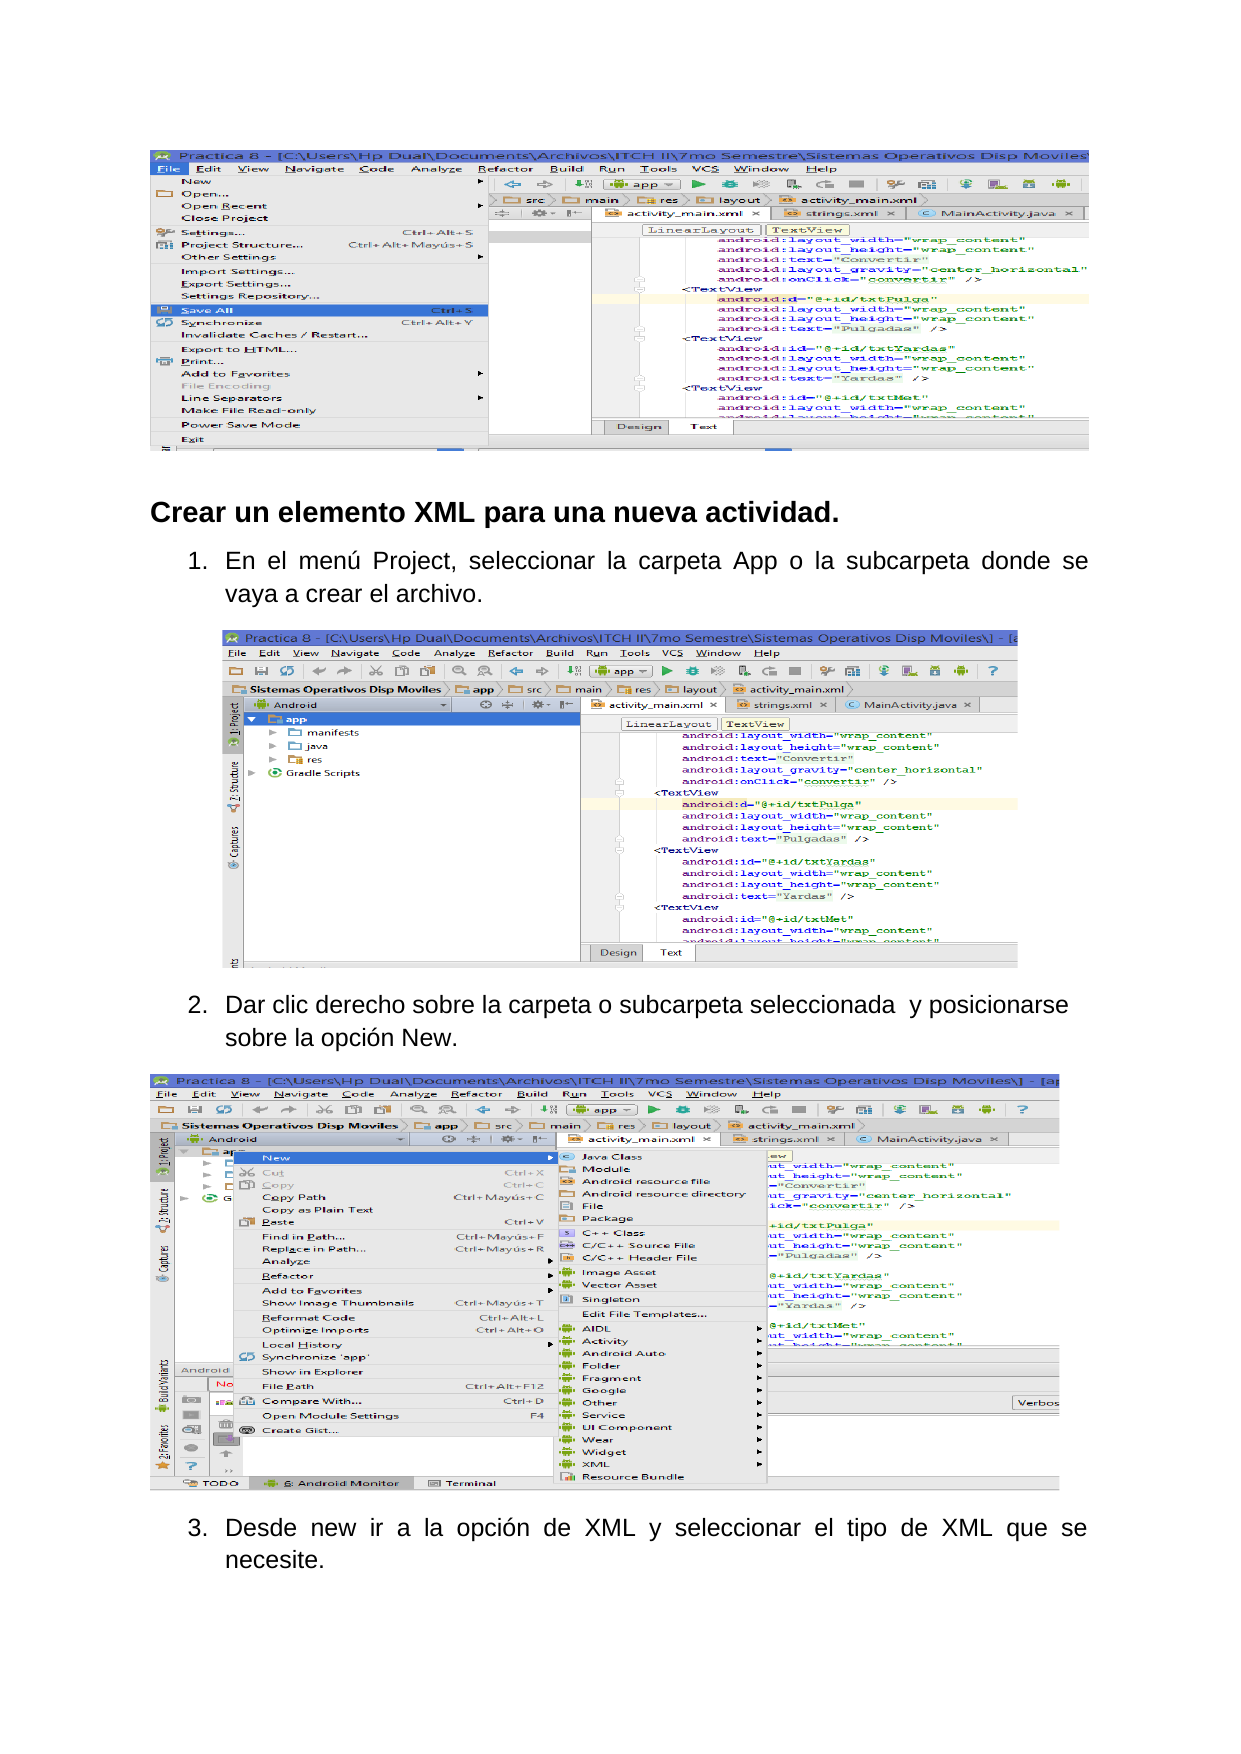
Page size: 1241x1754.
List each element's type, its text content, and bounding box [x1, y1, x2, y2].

subtitle Crear un elemento XML para una nueva actividad. [150, 495, 1090, 529]
picture [222, 630, 1018, 968]
list Desde new ir a la opción de XML y seleccionar el tipo de XML que se necesite. [187, 1513, 1090, 1574]
picture [150, 1074, 1060, 1491]
picture [150, 150, 1089, 451]
list En el menú Project, seleccionar la carpeta App o la subcarpeta donde se vaya a crear el archivo. [187, 546, 1090, 608]
list Dar clic derecho sobre la carpeta o subcarpeta seleccionada y posicionarse sobre la opción New. [187, 990, 1090, 1052]
